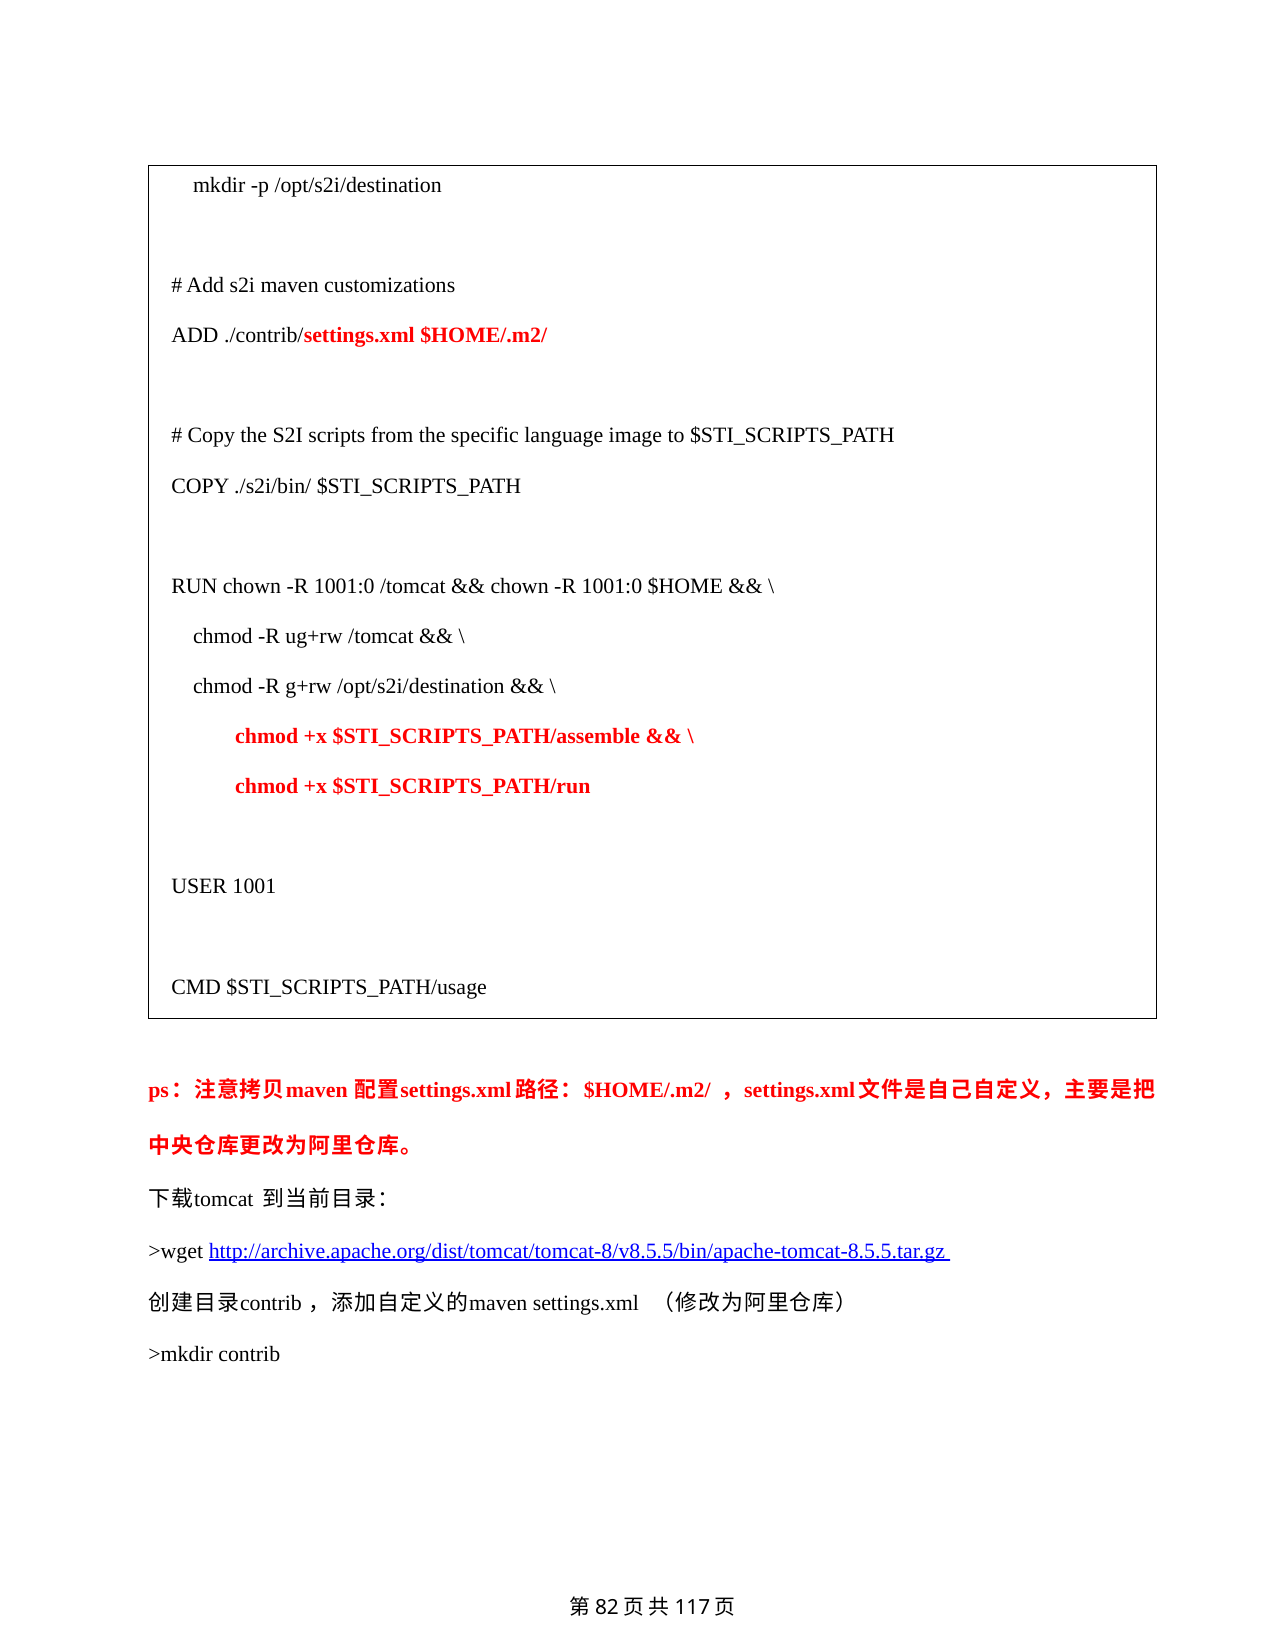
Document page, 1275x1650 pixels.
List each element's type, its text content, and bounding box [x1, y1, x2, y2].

text ps：注意拷贝maven配置settings.xml路径：$HOME/.m2/，settings.xml文件是自己自定义，主要是把中央仓库更改为阿里仓库。 [148, 1069, 1156, 1162]
text 下载tomcat到当前目录： [148, 1178, 1156, 1216]
text 创建目录contrib，添加自定义的maven settings.xml（修改为阿里仓库） [148, 1282, 1156, 1319]
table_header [149, 166, 1156, 1017]
text >mkdir contrib [148, 1335, 1156, 1372]
text >wget http://archive.apache.org/dist/tomcat/tomcat-8/v8.5.5/bin/apache-tomcat-8.5.5.tar.gz [148, 1232, 1156, 1269]
